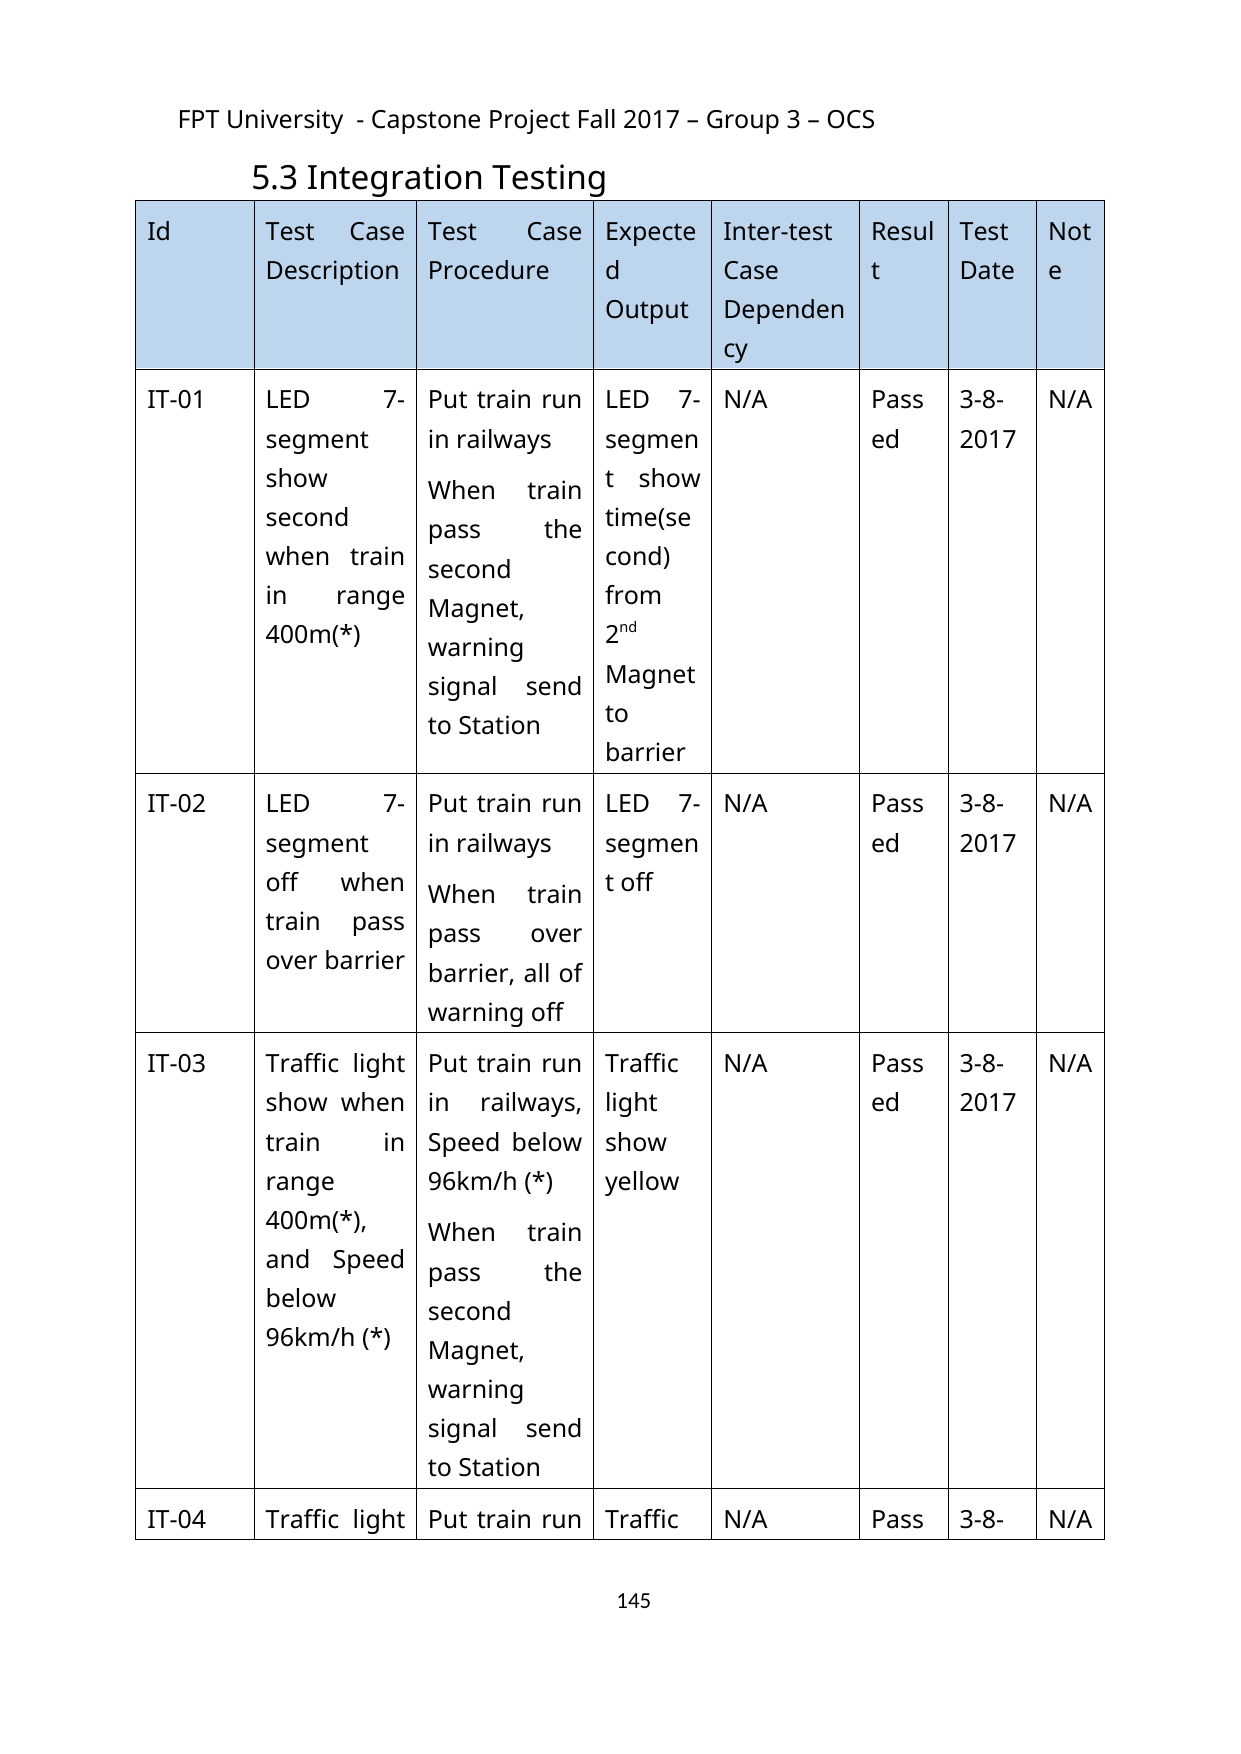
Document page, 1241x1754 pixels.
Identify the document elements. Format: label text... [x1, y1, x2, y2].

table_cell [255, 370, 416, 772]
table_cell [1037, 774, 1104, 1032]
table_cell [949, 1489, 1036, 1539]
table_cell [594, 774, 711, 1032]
subtitle 5.3 Integration Testing [251, 154, 1090, 199]
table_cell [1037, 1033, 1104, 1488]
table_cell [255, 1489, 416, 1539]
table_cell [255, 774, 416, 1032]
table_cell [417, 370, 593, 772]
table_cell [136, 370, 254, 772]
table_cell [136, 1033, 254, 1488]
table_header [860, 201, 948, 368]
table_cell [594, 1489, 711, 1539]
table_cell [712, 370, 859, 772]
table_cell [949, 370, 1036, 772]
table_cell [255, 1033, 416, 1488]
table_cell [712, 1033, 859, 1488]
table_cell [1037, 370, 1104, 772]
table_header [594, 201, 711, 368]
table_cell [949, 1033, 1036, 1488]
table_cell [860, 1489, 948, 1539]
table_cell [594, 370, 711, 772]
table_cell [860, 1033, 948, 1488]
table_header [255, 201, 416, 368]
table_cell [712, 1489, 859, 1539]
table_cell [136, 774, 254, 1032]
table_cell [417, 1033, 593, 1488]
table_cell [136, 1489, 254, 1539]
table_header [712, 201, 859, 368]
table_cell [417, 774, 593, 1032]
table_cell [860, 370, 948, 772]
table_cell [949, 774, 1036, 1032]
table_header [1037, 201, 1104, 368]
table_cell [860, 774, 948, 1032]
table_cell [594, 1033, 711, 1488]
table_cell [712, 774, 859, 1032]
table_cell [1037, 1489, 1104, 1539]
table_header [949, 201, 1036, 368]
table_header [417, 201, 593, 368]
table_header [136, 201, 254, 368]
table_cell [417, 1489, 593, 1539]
